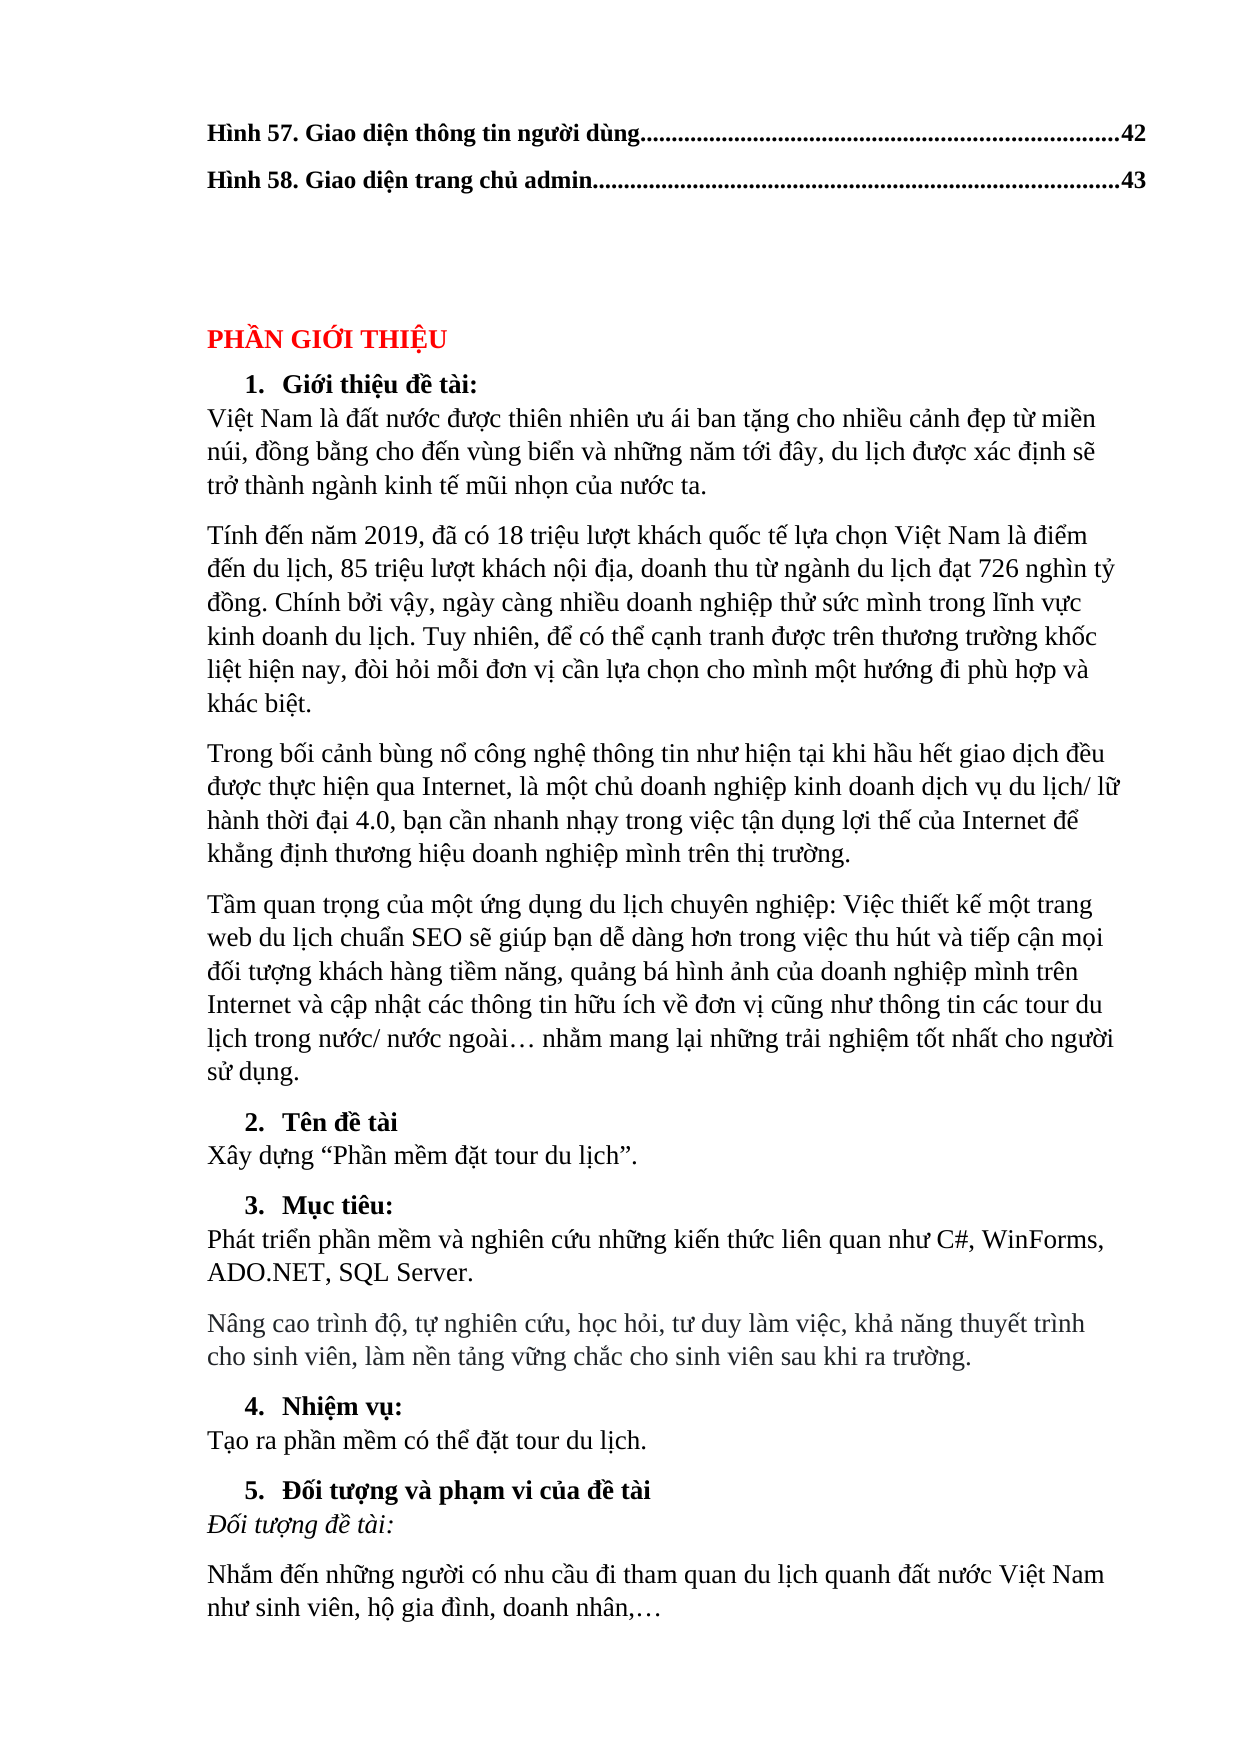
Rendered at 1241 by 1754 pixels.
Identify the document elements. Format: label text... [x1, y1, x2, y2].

text Nhắm đến những người có nhu cầu đi tham quan du lịch quanh đất nước Việt Nam như sinh viên, hộ gia đình, doanh nhân,… [207, 1558, 1122, 1623]
text Trong bối cảnh bùng nổ công nghệ thông tin như hiện tại khi hầu hết giao dịch đều được thực hiện qua Internet, là một chủ doanh nghiệp kinh doanh dịch vụ du lịch/ lữ hành thời đại 4.0, bạn cần nhanh nhạy trong việc tận dụng lợi thế của Internet để khẳng định thương hiệu doanh nghiệp mình trên thị trường. [207, 737, 1122, 869]
text Việt Nam là đất nước được thiên nhiên ưu ái ban tặng cho nhiều cảnh đẹp từ miền núi, đồng bằng cho đến vùng biển và những năm tới đây, du lịch được xác định sẽ trở thành ngành kinh tế mũi nhọn của nước ta. [207, 402, 1122, 500]
subtitle PHẦN GIỚI THIỆU [207, 323, 1122, 355]
text Tạo ra phần mềm có thể đặt tour du lịch. [207, 1424, 1122, 1455]
text Phát triển phần mềm và nghiên cứu những kiến thức liên quan như C#, WinForms, ADO.NET, SQL Server. [207, 1223, 1122, 1288]
subtitle Mục tiêu: [244, 1189, 1122, 1221]
subtitle Giới thiệu đề tài: [244, 368, 1122, 399]
text Tầm quan trọng của một ứng dụng du lịch chuyên nghiệp: Việc thiết kế một trang web du lịch chuẩn SEO sẽ giúp bạn dễ dàng hơn trong việc thu hút và tiếp cận mọi đối tượng khách hàng tiềm năng, quảng bá hình ảnh của doanh nghiệp mình trên Internet và cập nhật các thông tin hữu ích về đơn vị cũng như thông tin các tour du lịch trong nước/ nước ngoài… nhằm mang lại những trải nghiệm tốt nhất cho người sử dụng. [207, 888, 1122, 1087]
text Xây dựng “Phần mềm đặt tour du lịch”. [207, 1139, 1122, 1170]
text Nâng cao trình độ, tự nghiên cứu, học hỏi, tư duy làm việc, khả năng thuyết trình cho sinh viên, làm nền tảng vững chắc cho sinh viên sau khi ra trường. [207, 1307, 1122, 1371]
text Tính đến năm 2019, đã có 18 triệu lượt khách quốc tế lựa chọn Việt Nam là điểm đến du lịch, 85 triệu lượt khách nội địa, doanh thu từ ngành du lịch đạt 726 nghìn tỷ đồng. Chính bởi vậy, ngày càng nhiều doanh nghiệp thử sức mình trong lĩnh vực kinh doanh du lịch. Tuy nhiên, để có thể cạnh tranh được trên thương trường khốc liệt hiện nay, đòi hỏi mỗi đơn vị cần lựa chọn cho mình một hướng đi phù hợp và khác biệt. [207, 519, 1122, 718]
text Hình 58. Giao diện trang chủ admin 43 [207, 165, 1122, 194]
text Đối tượng đề tài: [207, 1508, 1122, 1539]
subtitle Tên đề tài [244, 1106, 1122, 1137]
subtitle Đối tượng và phạm vi của đề tài [244, 1474, 1122, 1505]
subtitle Nhiệm vụ: [244, 1390, 1122, 1422]
text Hình 57. Giao diện thông tin người dùng 42 [207, 118, 1122, 147]
